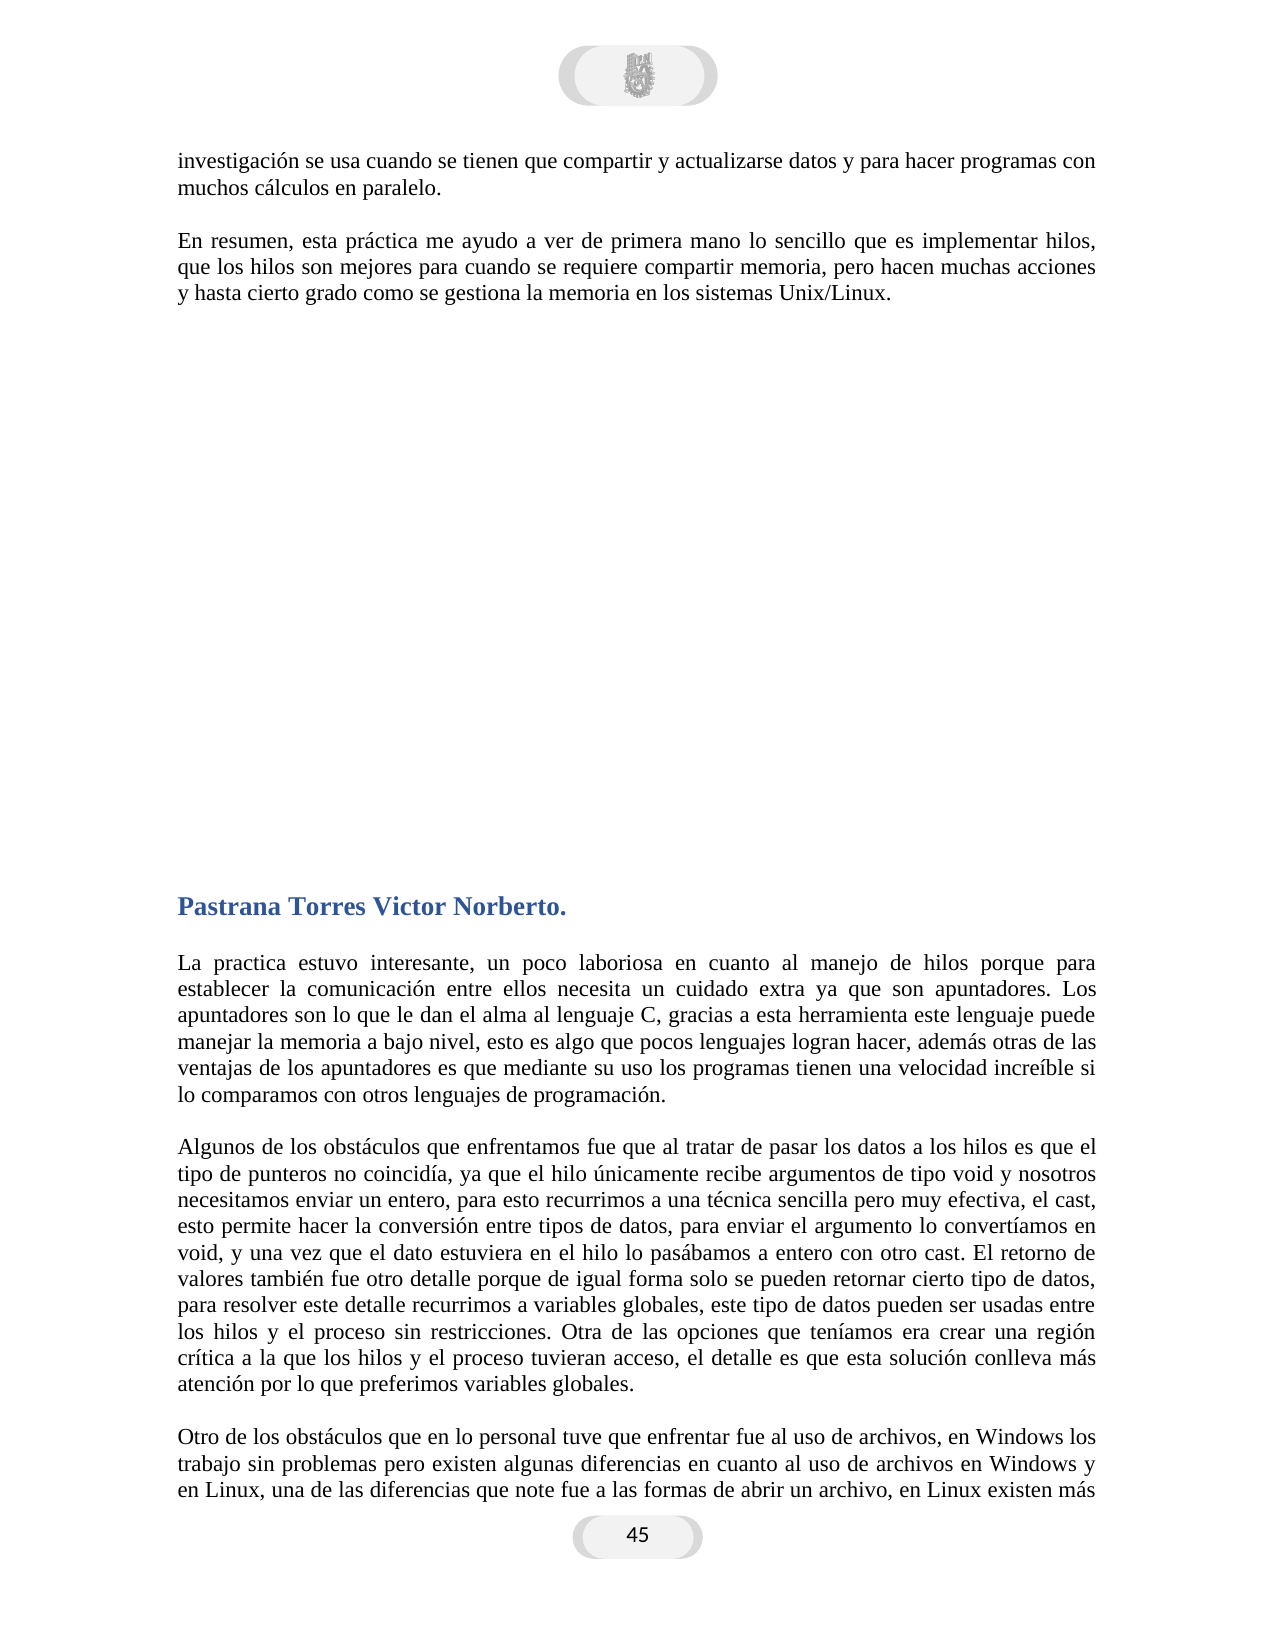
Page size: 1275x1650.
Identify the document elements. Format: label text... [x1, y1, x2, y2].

text Algunos de los obstáculos que enfrentamos fue que al tratar de pasar los datos a los hilos es que el tipo de punteros no coincidía, ya que el hilo únicamente recibe argumentos de tipo void y nosotros necesitamos enviar un entero, para esto recurrimos a una técnica sencilla pero muy efectiva, el cast, esto permite hacer la conversión entre tipos de datos, para enviar el argumento lo convertíamos en void, y una vez que el dato estuviera en el hilo lo pasábamos a entero con otro cast. El retorno de valores también fue otro detalle porque de igual forma solo se pueden retornar cierto tipo de datos, para resolver este detalle recurrimos a variables globales, este tipo de datos pueden ser usadas entre los hilos y el proceso sin restricciones. Otra de las opciones que teníamos era crear una región crítica a la que los hilos y el proceso tuvieran acceso, el detalle es que esta solución conlleva más atención por lo que preferimos variables globales. [177, 1133, 1098, 1397]
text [177, 1423, 1098, 1502]
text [177, 148, 1098, 200]
subtitle Pastrana Torres Victor Norberto. [177, 890, 1098, 921]
text En resumen, esta práctica me ayudo a ver de primera mano lo sencillo que es implementar hilos, que los hilos son mejores para cuando se requiere compartir memoria, pero hacen muchas acciones y hasta cierto grado como se gestiona la memoria en los sistemas Unix/Linux. [177, 227, 1098, 306]
text La practica estuvo interesante, un poco laboriosa en cuanto al manejo de hilos porque para establecer la comunicación entre ellos necesita un cuidado extra ya que son apuntadores. Los apuntadores son lo que le dan el alma al lenguaje C, gracias a esta herramienta este lenguaje puede manejar la memoria a bajo nivel, esto es algo que pocos lenguajes logran hacer, además otras de las ventajas de los apuntadores es que mediante su uso los programas tienen una velocidad increíble si lo comparamos con otros lenguajes de programación. [177, 949, 1098, 1107]
picture [616, 51, 662, 99]
